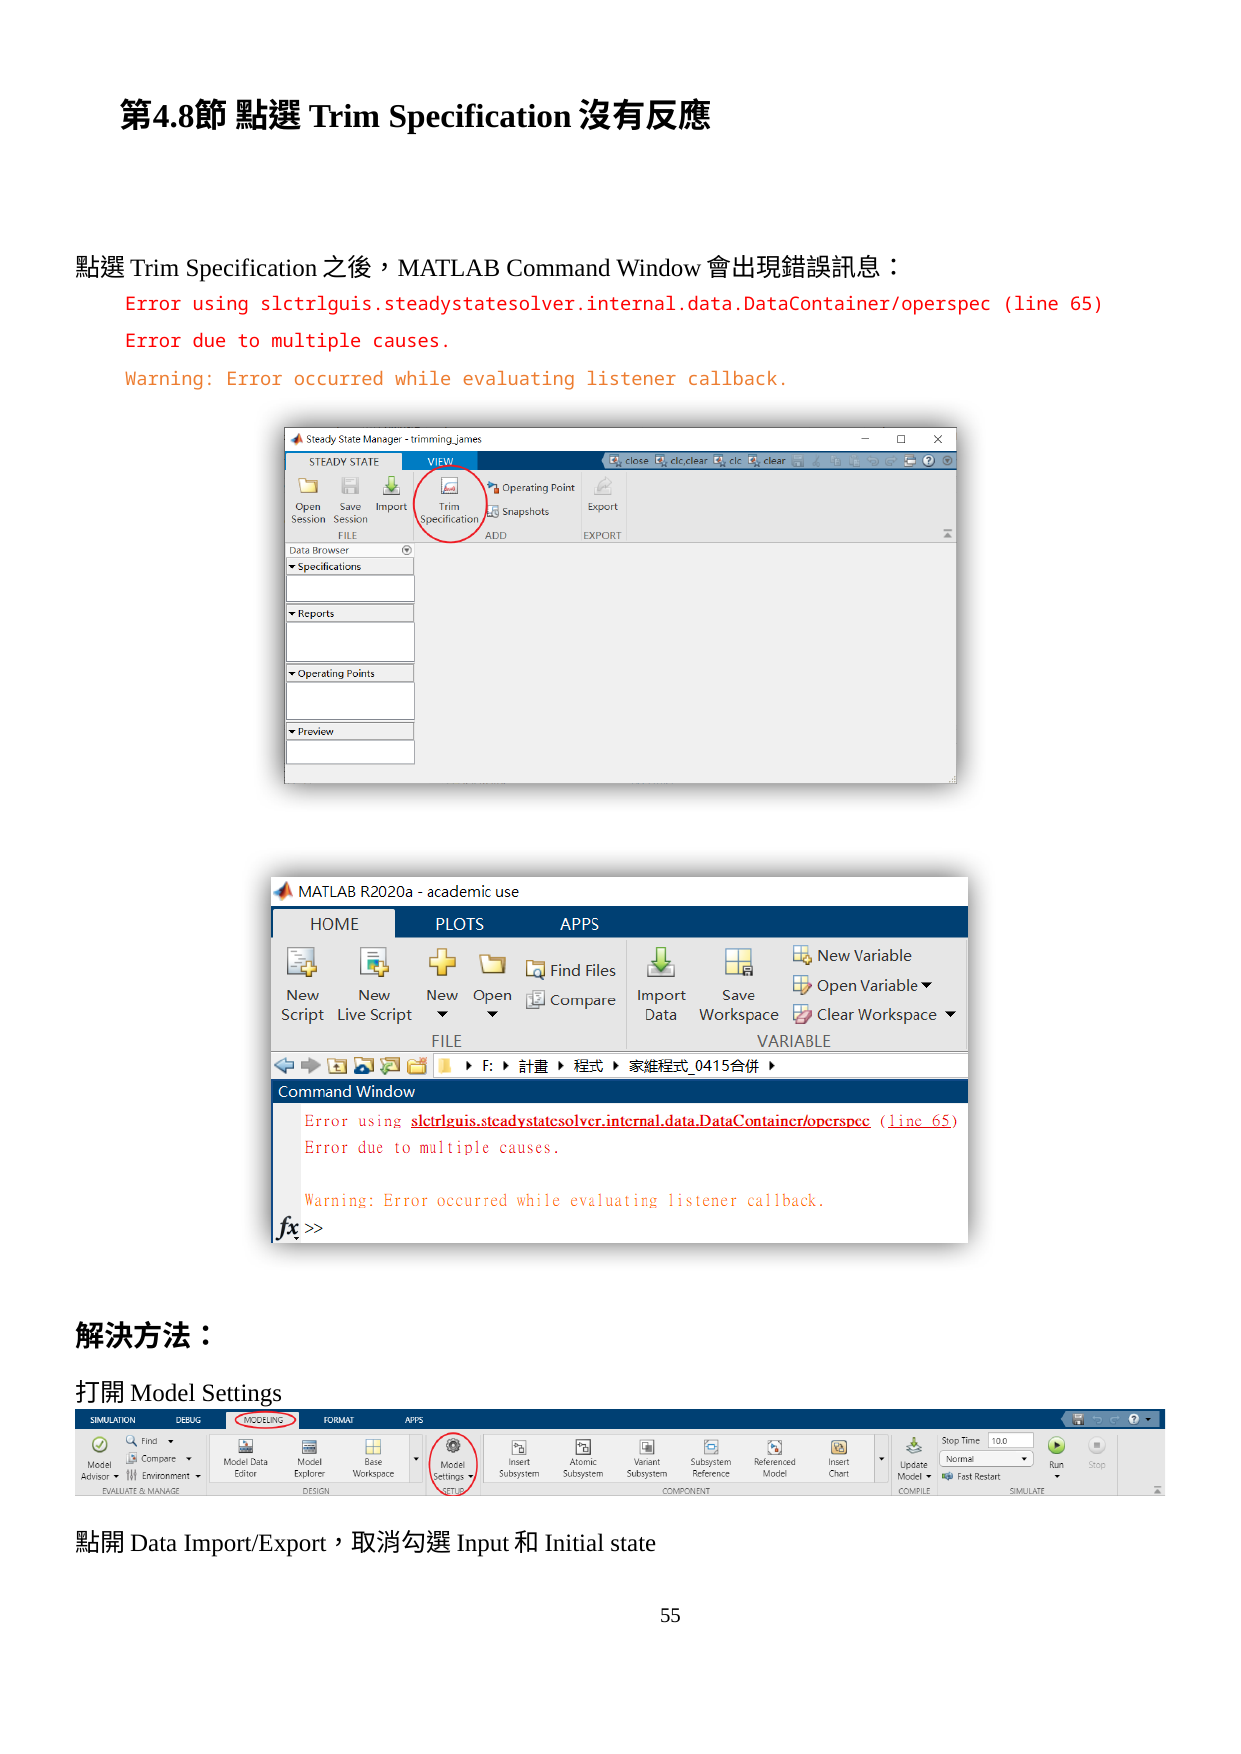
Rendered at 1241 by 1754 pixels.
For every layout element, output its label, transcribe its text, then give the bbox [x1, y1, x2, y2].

text 解決方法： [75, 1296, 1165, 1371]
text Error using slctrlguis.steadystatesolver.internal.data.DataContainer/operspec (line 65) [125, 284, 1165, 321]
picture [75, 1408, 1166, 1496]
picture [271, 877, 968, 1243]
subtitle 點選Trim Specification沒有反應 [119, 75, 1165, 150]
text 打開Model Settings [75, 1371, 1165, 1408]
text 點選Trim Specification之後，MATLAB Command Window會出現錯誤訊息： [75, 246, 1165, 284]
picture [284, 427, 957, 784]
text Warning: Error occurred while evaluating listener callback. [125, 359, 1165, 396]
text Error due to multiple causes. [125, 321, 1165, 359]
text 點開Data Import/Export，取消勾選Input和Initial state [75, 1521, 1165, 1559]
